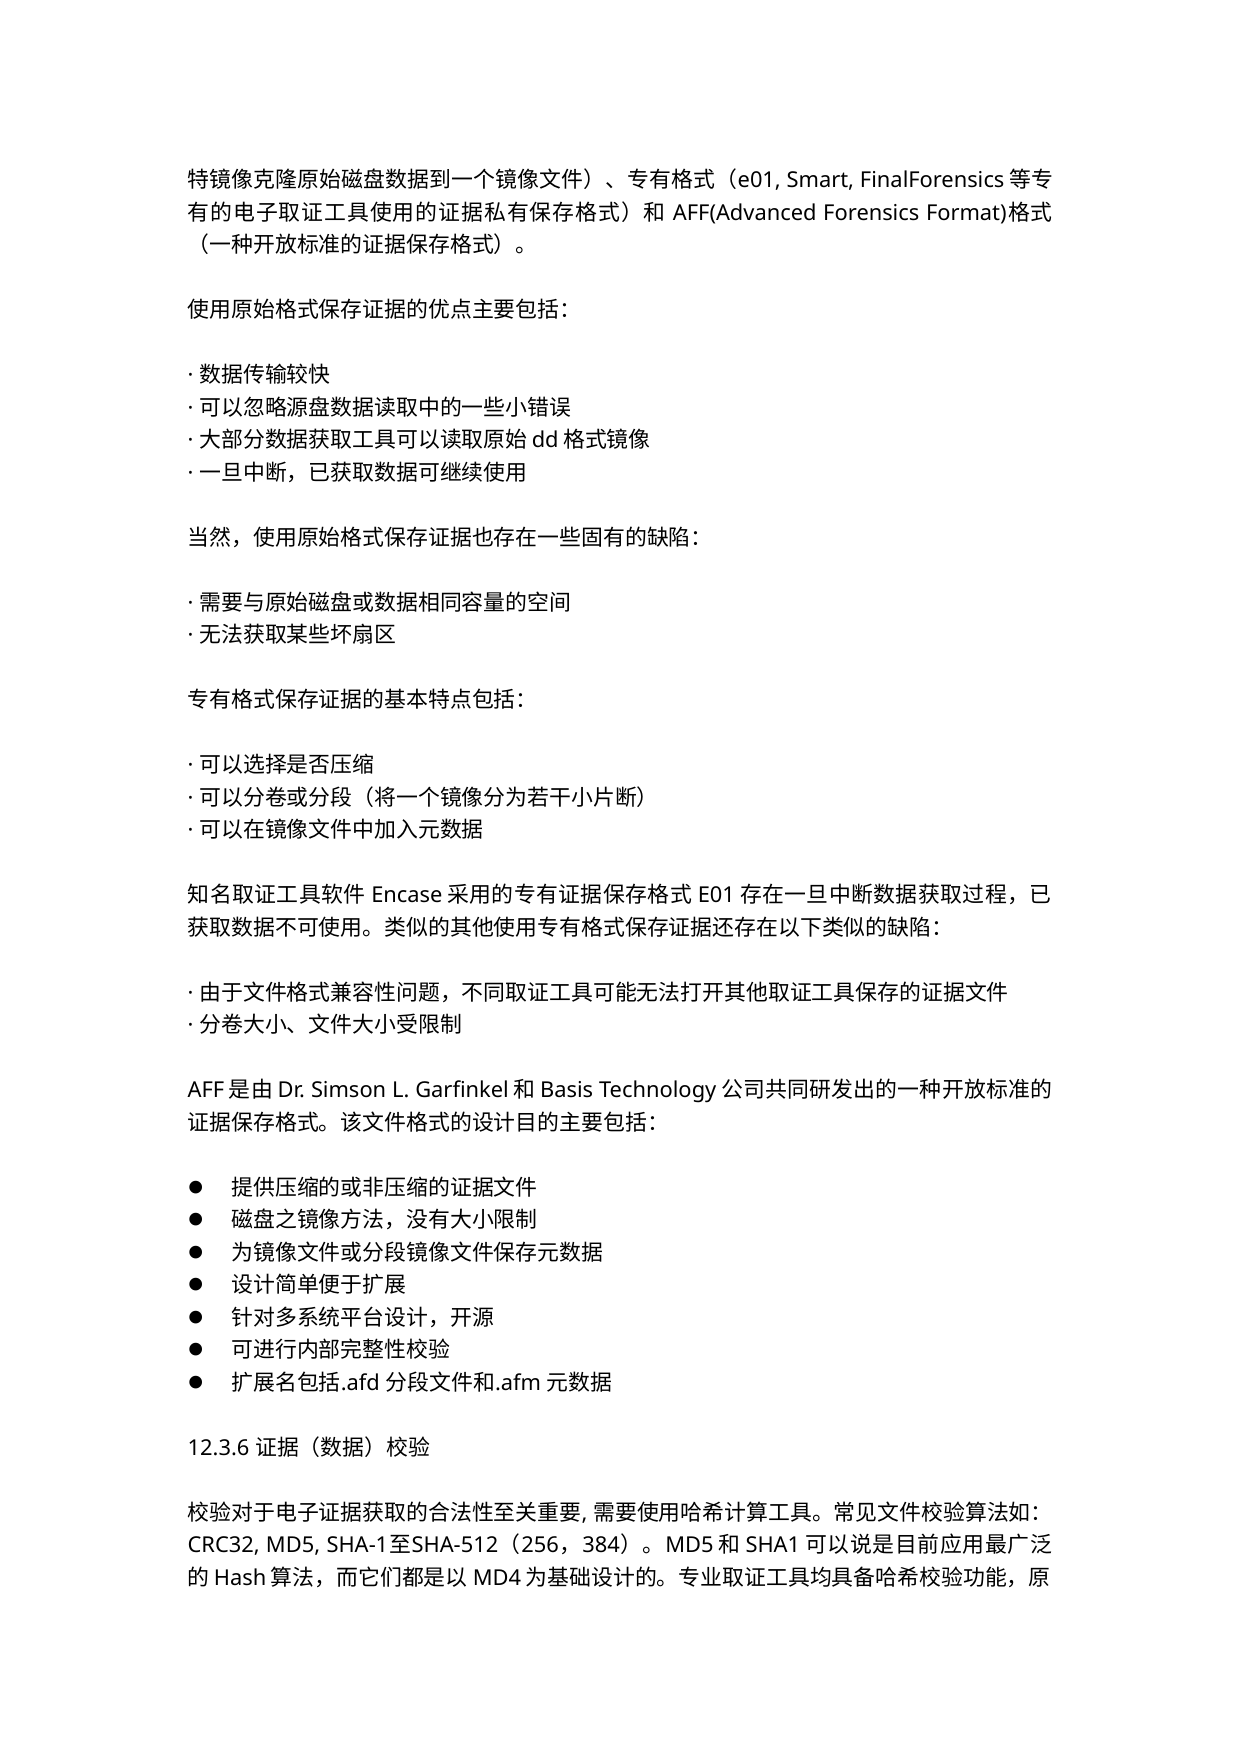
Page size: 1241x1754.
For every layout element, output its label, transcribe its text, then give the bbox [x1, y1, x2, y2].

list 设计简单便于扩展 [187, 1267, 1053, 1299]
list 为镜像⽂件或分段镜像⽂件保存元数据 [187, 1234, 1053, 1267]
list 12.3.6 证据（数据）校验 [187, 1429, 1053, 1462]
list · 可以选择是否压缩 [187, 747, 1053, 779]
list 当然，使用原始格式保存证据也存在一些固有的缺陷： [187, 519, 1053, 552]
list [187, 1494, 1053, 1592]
list · 可以忽略源盘数据读取中的⼀些小错误 [187, 389, 1053, 422]
list 使用原始格式保存证据的优点主要包括： [187, 292, 1053, 324]
list · 分卷⼤小、⽂件⼤小受限制 [187, 1007, 1053, 1039]
list 知名取证工具软件Encase采用的专有证据保存格式E01存在一旦中断数据获取过程，已获取数据不可使用。类似的其他使用专有格式保存证据还存在以下类似的缺陷： [187, 877, 1053, 942]
list AFF是由Dr. Simson L. Garfinkel和Basis Technology公司共同研发出的一种开放标准的证据保存格式。该文件格式的设计目的主要包括： [187, 1072, 1053, 1137]
list · 需要与原始磁盘或数据相同容量的空间 [187, 584, 1053, 617]
list · 可以分卷或分段（将⼀个镜像分为若⼲小片断） [187, 779, 1053, 812]
list 提供压缩的或非压缩的证据⽂件 [187, 1169, 1053, 1202]
list · ⽆法获取某些坏扇区 [187, 617, 1053, 649]
list · ⼤部分数据获取⼯具可以读取原始dd格式镜像 [187, 422, 1053, 454]
list · 由于文件格式兼容性问题，不同取证⼯具可能⽆法打开其他取证工具保存的证据文件 [187, 974, 1053, 1007]
list 可进⾏内部完整性校验 [187, 1332, 1053, 1364]
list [187, 162, 1053, 259]
list 扩展名包括.afd 分段⽂件和.afm 元数据 [187, 1364, 1053, 1397]
list · 可以在镜像⽂件中加⼊元数据 [187, 812, 1053, 844]
list 磁盘之镜像⽅法，没有⼤小限制 [187, 1202, 1053, 1234]
list 专有格式保存证据的基本特点包括： [187, 682, 1053, 714]
list 针对多系统平台设计，开源 [187, 1299, 1053, 1332]
list · 数据传输较快 [187, 357, 1053, 389]
list · ⼀旦中断，已获取数据可继续使用 [187, 454, 1053, 487]
